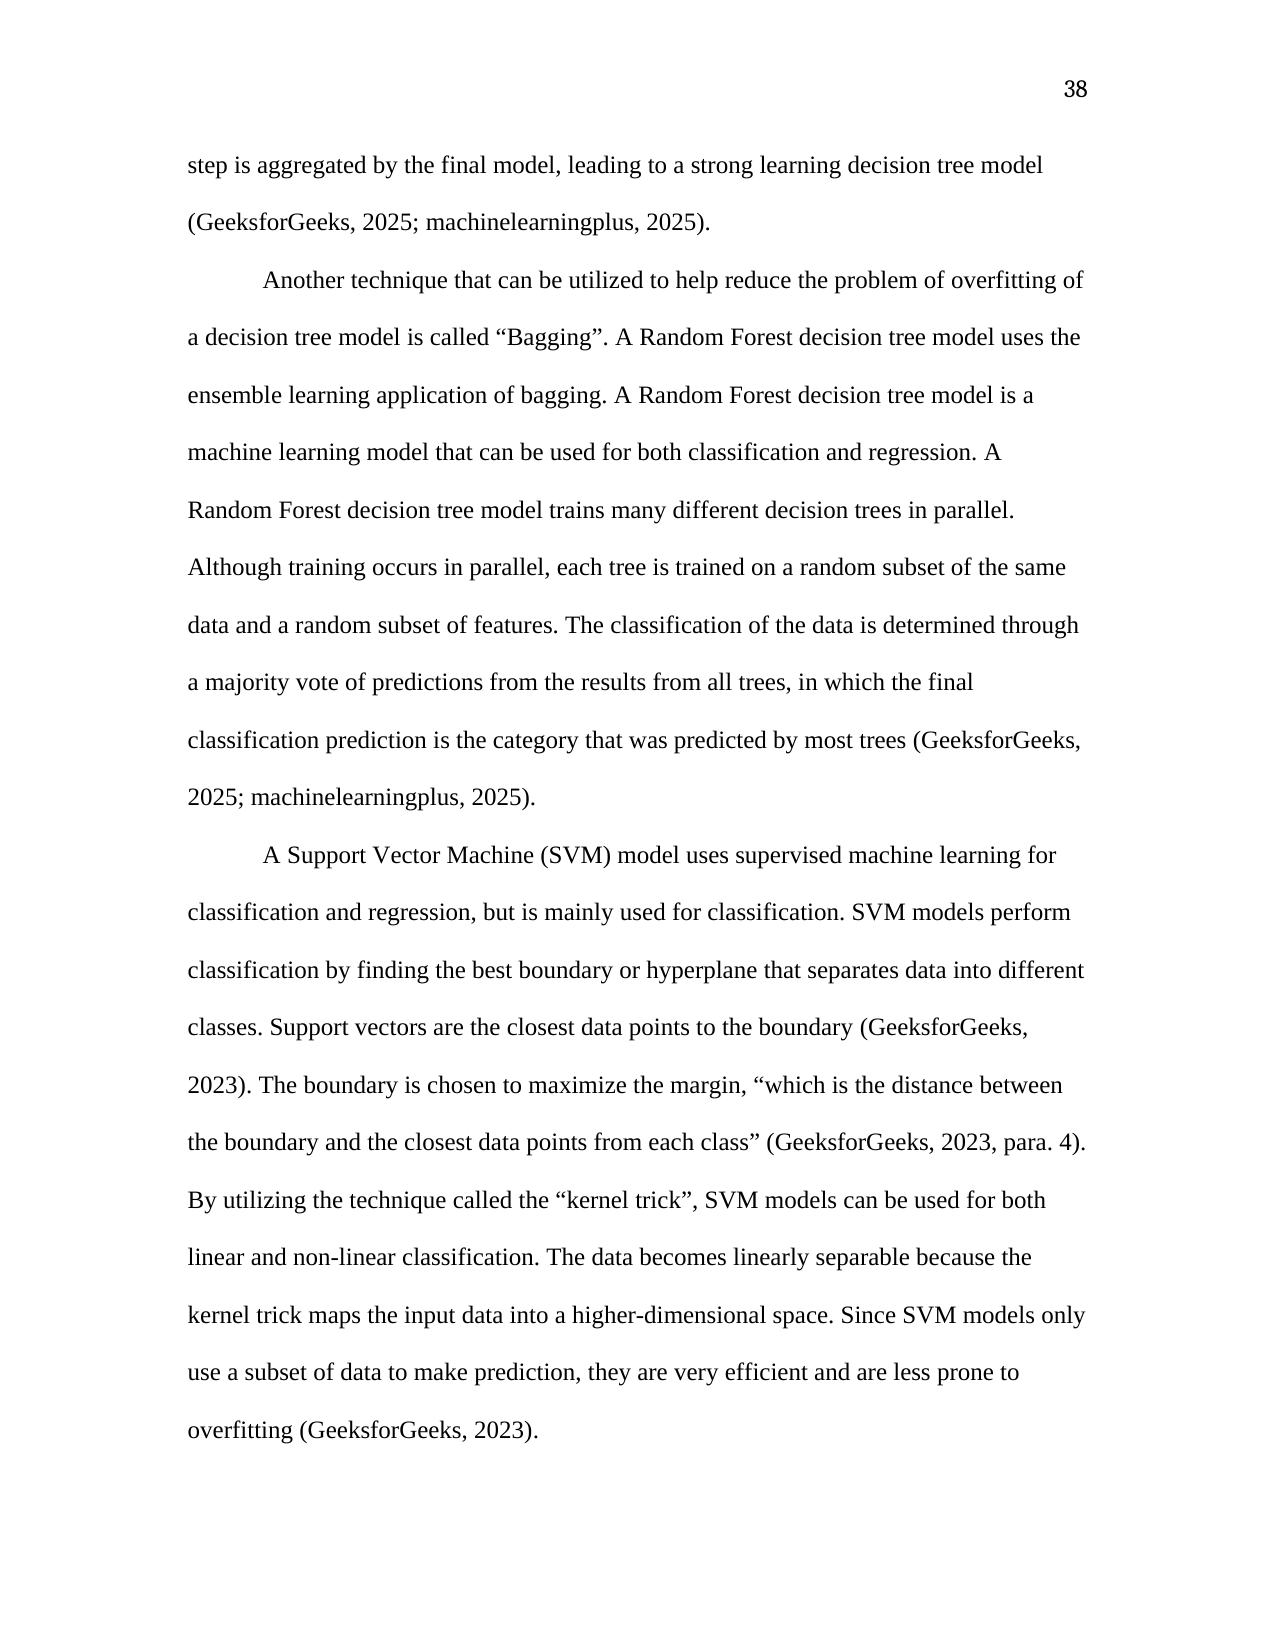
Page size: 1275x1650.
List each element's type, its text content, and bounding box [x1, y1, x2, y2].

text Another technique that can be utilized to help reduce the problem of overfitting of a decision tree model is called “Bagging”. A Random Forest decision tree model uses the ensemble learning application of bagging. A Random Forest decision tree model is a machine learning model that can be used for both classification and regression. A Random Forest decision tree model trains many different decision trees in parallel. Although training occurs in parallel, each tree is trained on a random subset of the same data and a random subset of features. The classification of the data is determined through a majority vote of predictions from the results from all trees, in which the final classification prediction is the category that was predicted by most trees (GeeksforGeeks, 2025; machinelearningplus, 2025). [187, 265, 1087, 811]
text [187, 150, 1087, 236]
text A Support Vector Machine (SVM) model uses supervised machine learning for classification and regression, but is mainly used for classification. SVM models perform classification by finding the best boundary or hyperplane that separates data into different classes. Support vectors are the closest data points to the boundary (GeeksforGeeks, 2023). The boundary is chosen to maximize the margin, “which is the distance between the boundary and the closest data points from each class” (GeeksforGeeks, 2023, para. 4). By utilizing the technique called the “kernel trick”, SVM models can be used for both linear and non-linear classification. The data becomes linearly separable because the kernel trick maps the input data into a higher-dimensional space. Since SVM models only use a subset of data to make prediction, they are very efficient and are less prone to overfitting (GeeksforGeeks, 2023). [187, 840, 1087, 1444]
